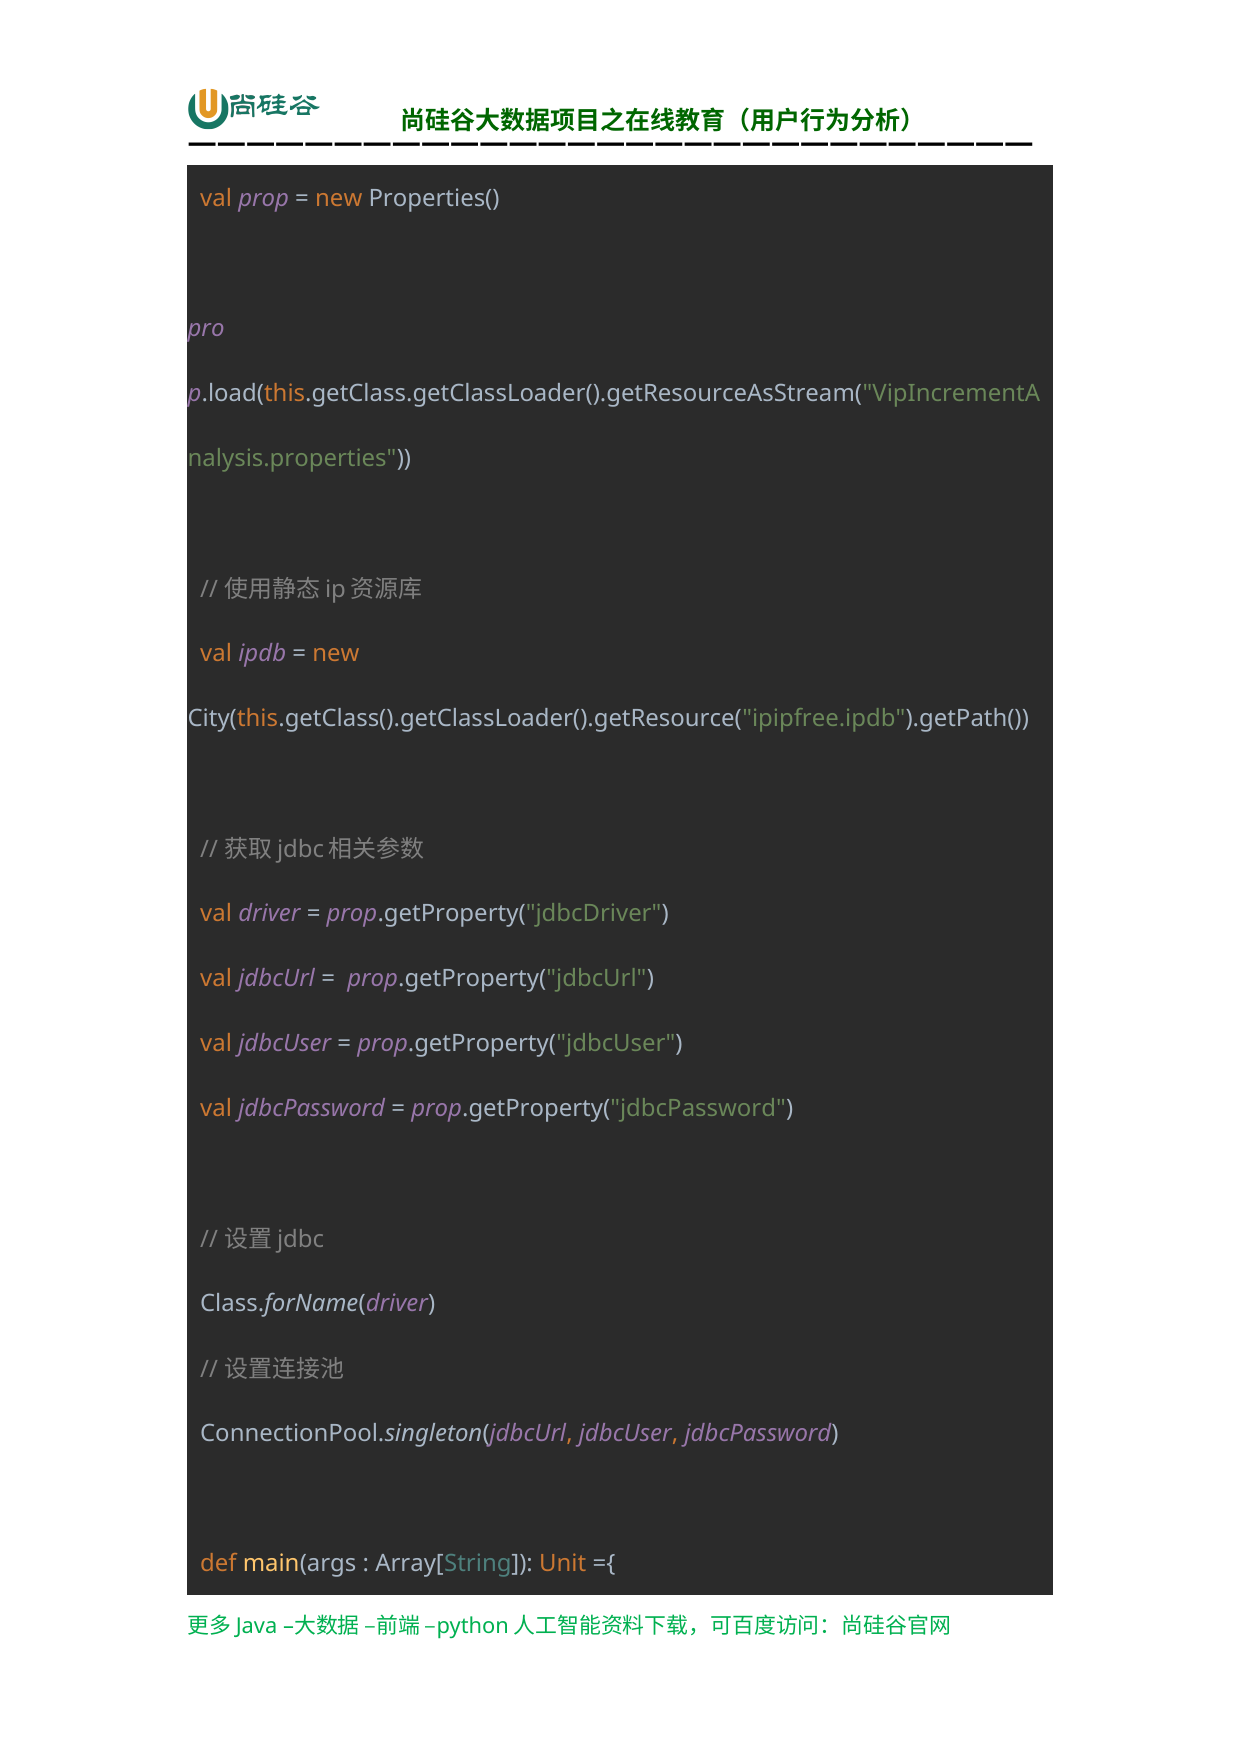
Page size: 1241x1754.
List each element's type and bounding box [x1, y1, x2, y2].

picture [187, 88, 321, 130]
text [187, 165, 1053, 1595]
